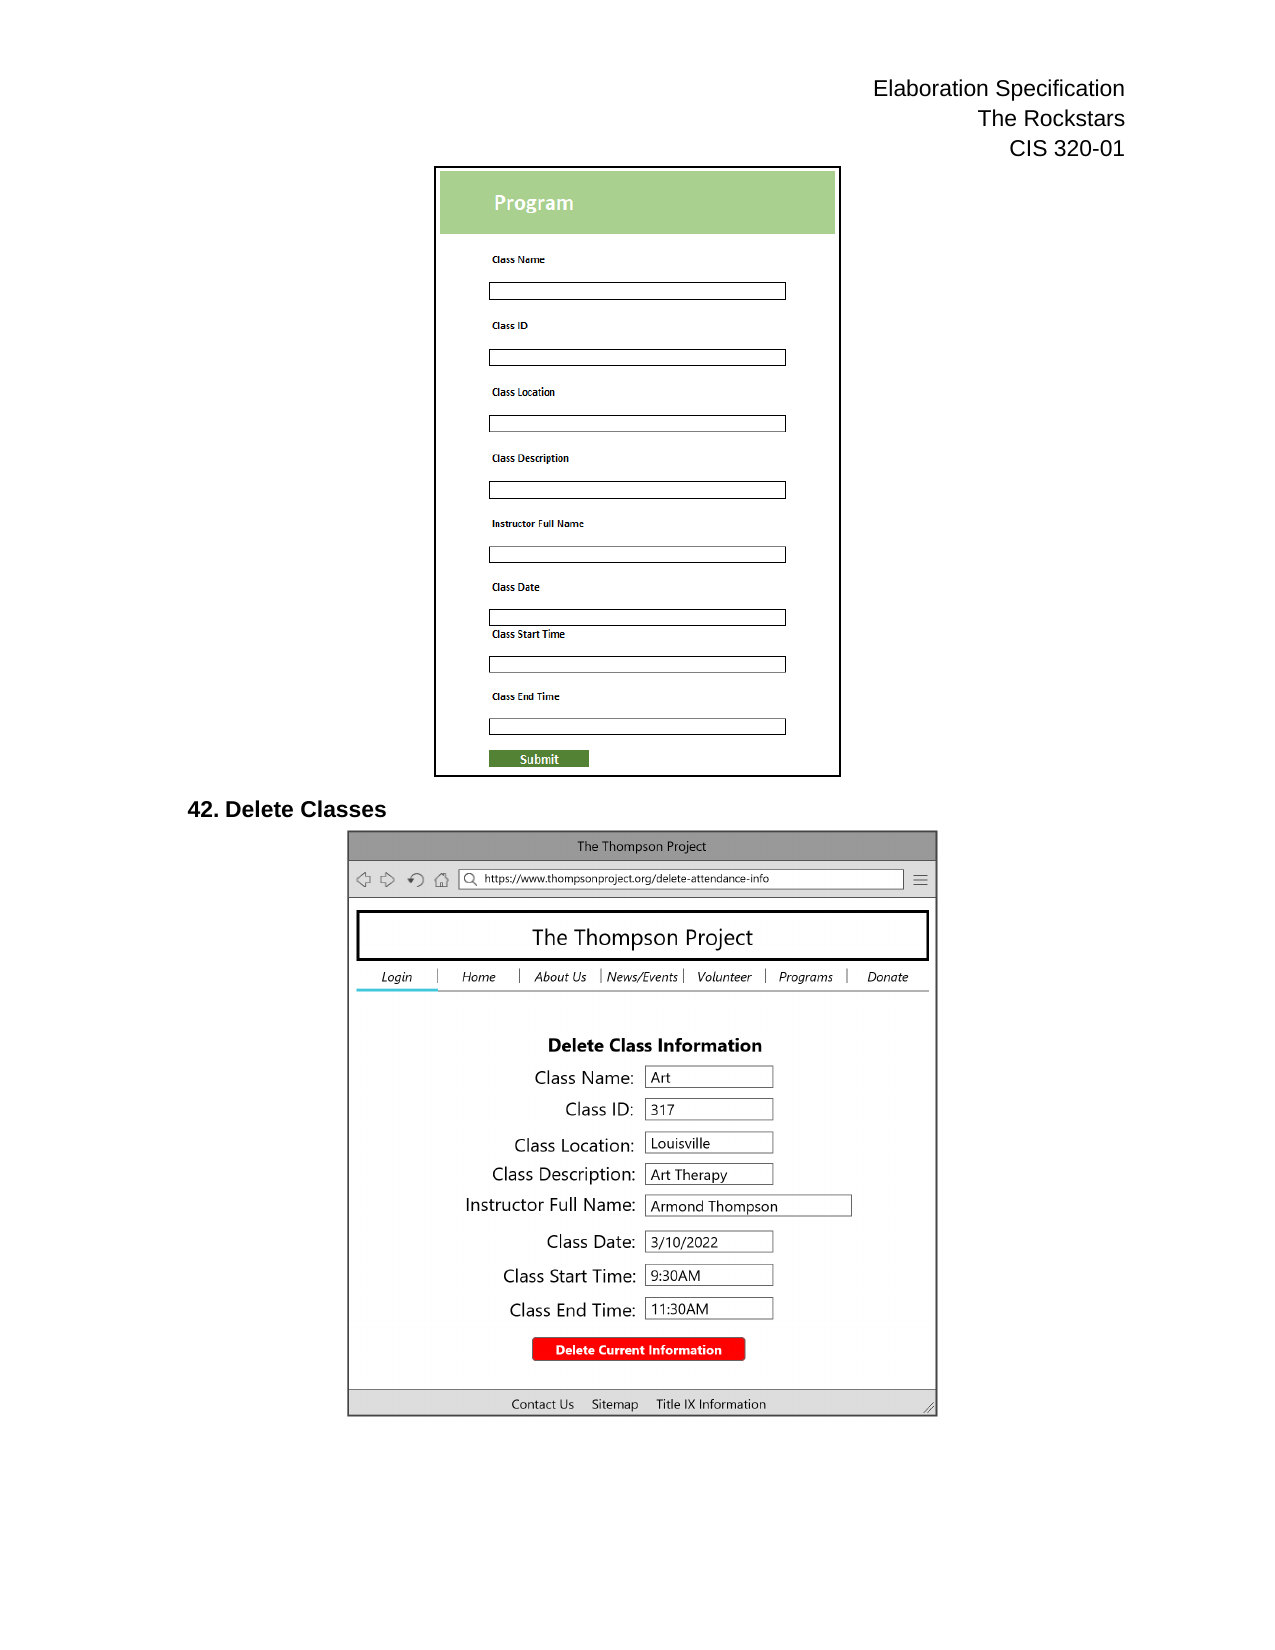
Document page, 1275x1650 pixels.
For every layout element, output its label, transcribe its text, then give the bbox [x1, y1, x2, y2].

list Delete Classes [187, 796, 1125, 822]
picture [341, 826, 940, 1421]
picture [436, 168, 839, 775]
